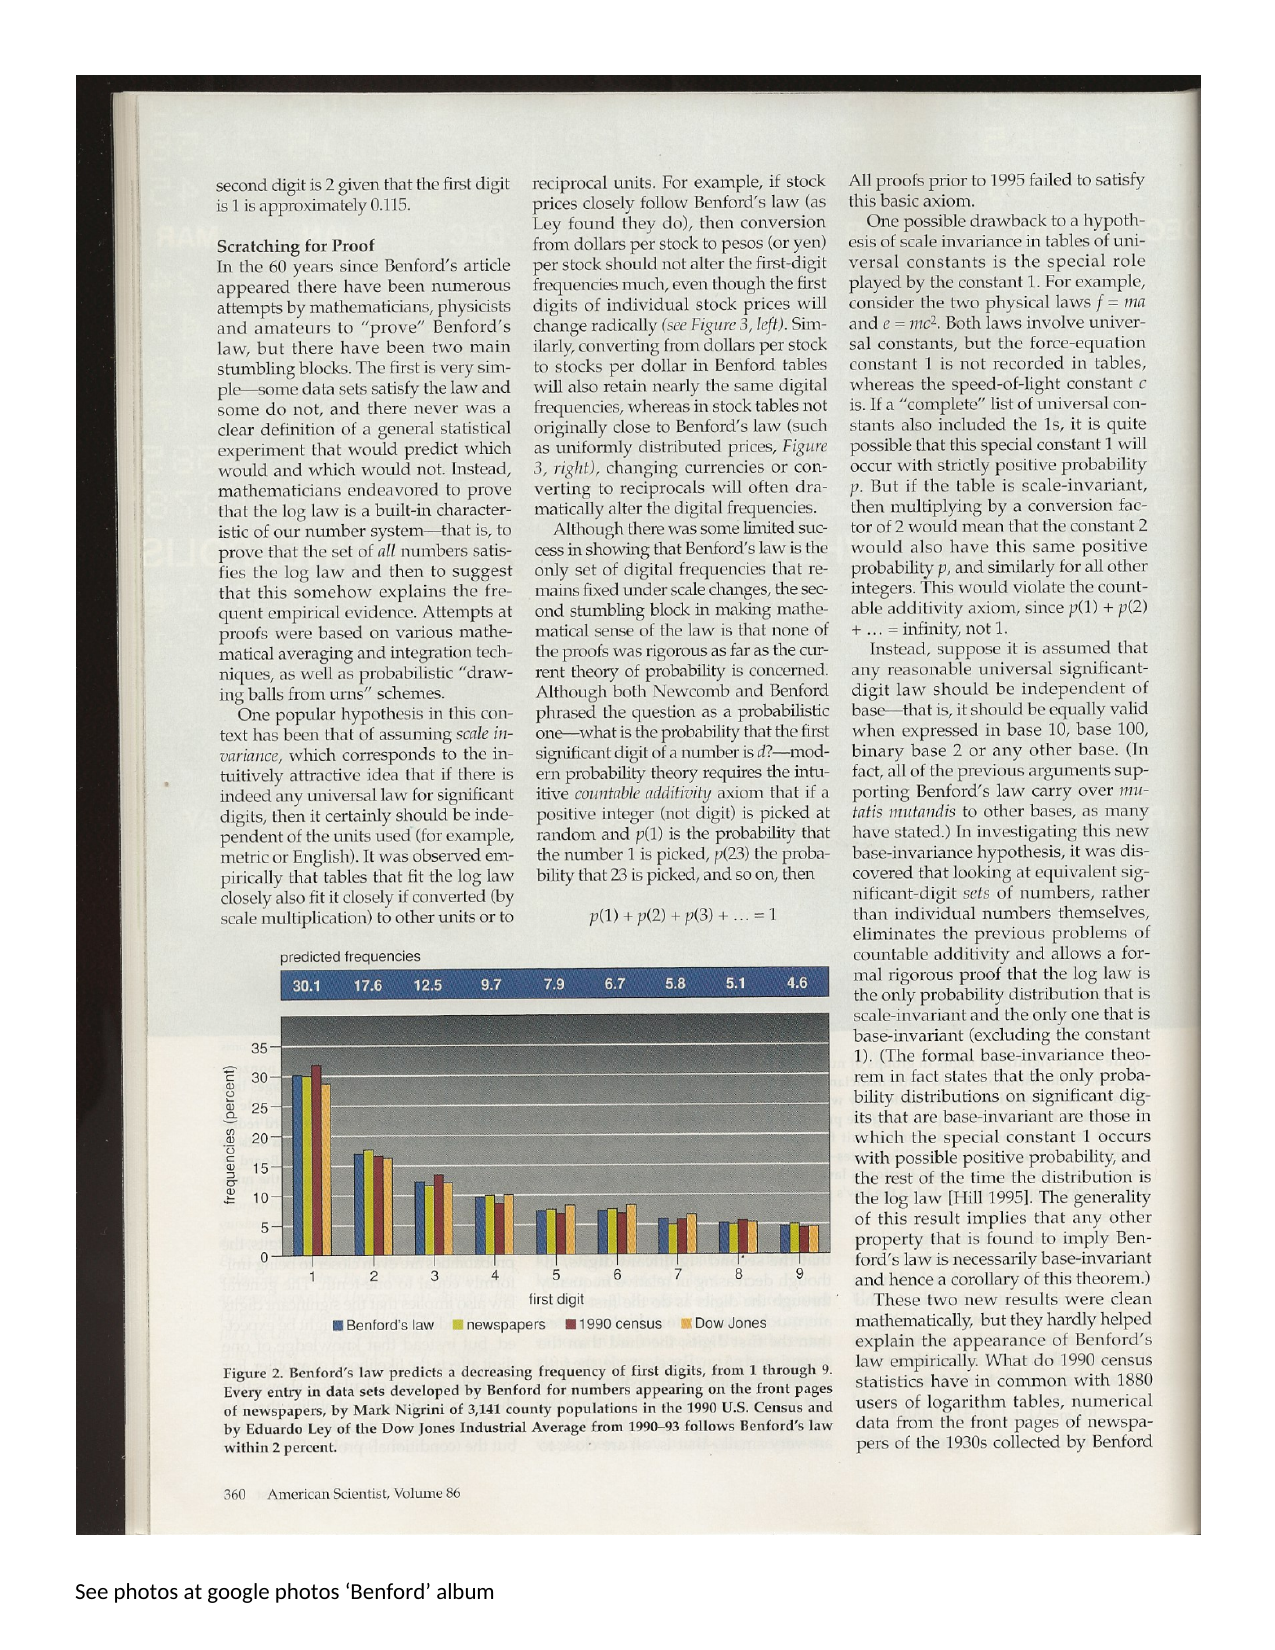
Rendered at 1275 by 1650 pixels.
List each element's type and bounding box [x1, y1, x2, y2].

picture [77, 76, 1201, 1534]
